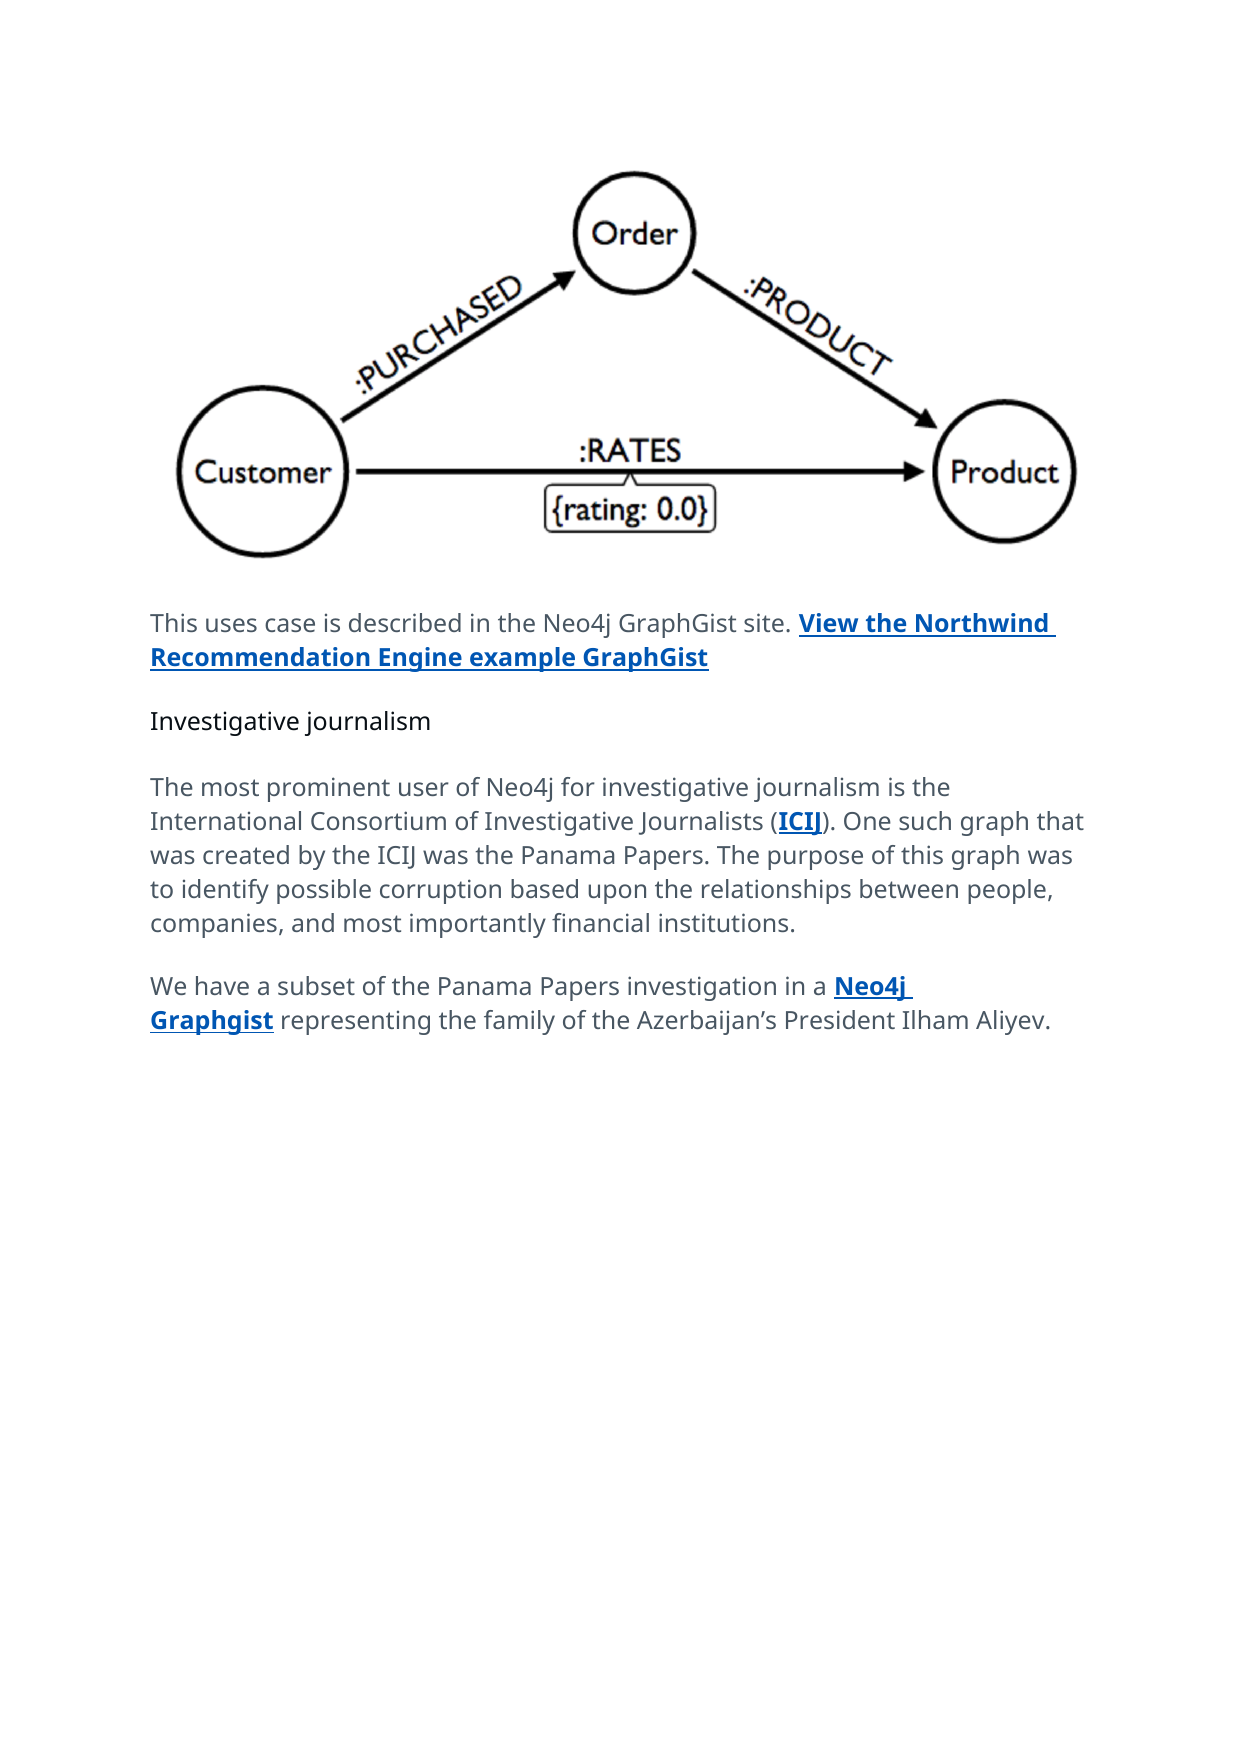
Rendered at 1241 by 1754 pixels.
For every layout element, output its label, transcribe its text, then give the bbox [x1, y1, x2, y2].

text The most prominent user of Neo4j for investigative journalism is the International Consortium of Investigative Journalists (ICIJ). One such graph that was created by the ICIJ was the Panama Papers. The purpose of this graph was to identify possible corruption based upon the relationships between people, companies, and most importantly financial institutions. [150, 769, 1090, 939]
picture [150, 150, 1091, 575]
text We have a subset of the Panama Papers investigation in a Neo4j Graphgist representing the family of the Azerbaijan’s President Ilham Aliyev. [150, 969, 1090, 1037]
text This uses case is described in the Neo4j GraphGist site. View the Northwind Recommendation Engine example GraphGist [150, 606, 1090, 674]
subtitle Investigative journalism [150, 703, 1090, 737]
